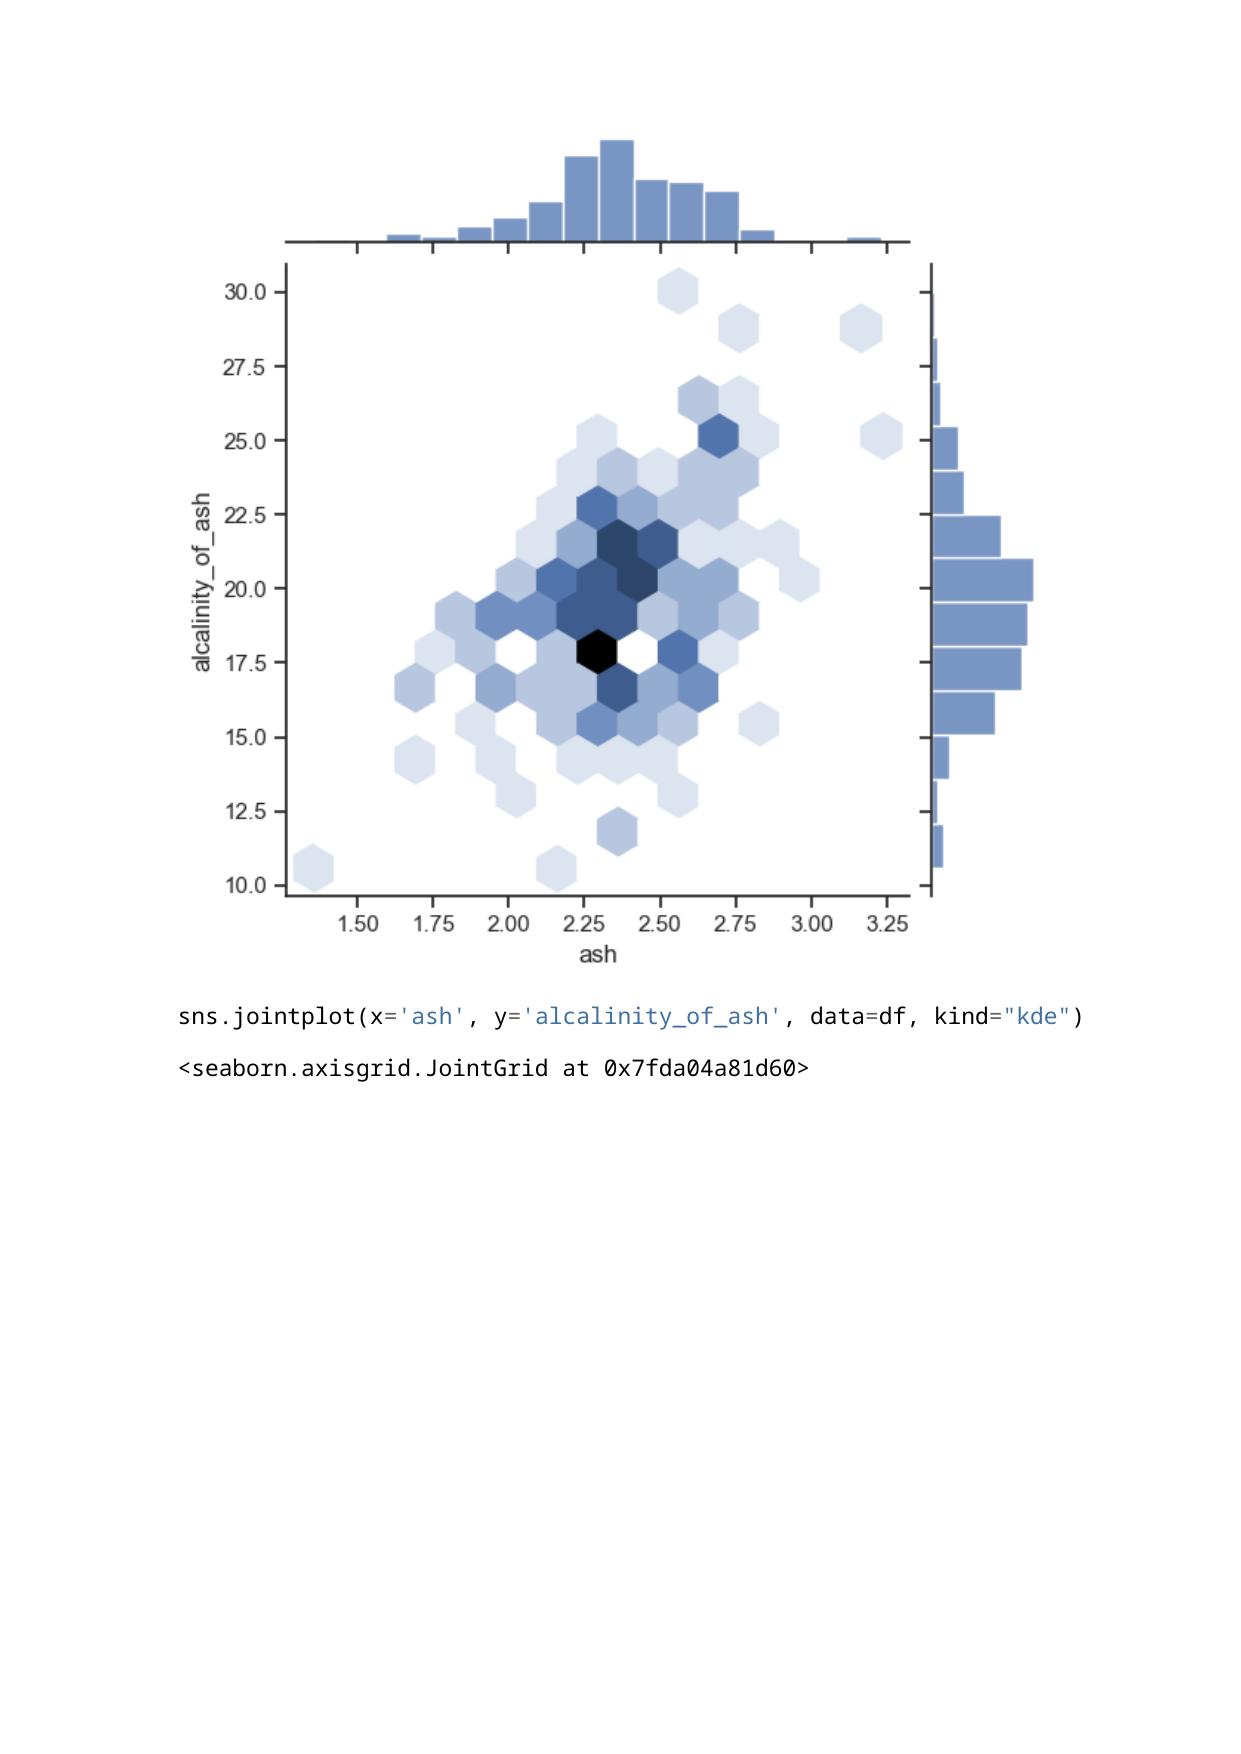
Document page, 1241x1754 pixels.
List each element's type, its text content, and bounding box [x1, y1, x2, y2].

text <seaborn.axisgrid.JointGrid at 0x7fda04a81d60> [177, 1052, 1152, 1083]
picture [177, 118, 1053, 982]
text sns.jointplot(x='ash', y='alcalinity_of_ash', data=df, kind="kde") [177, 1000, 1152, 1031]
